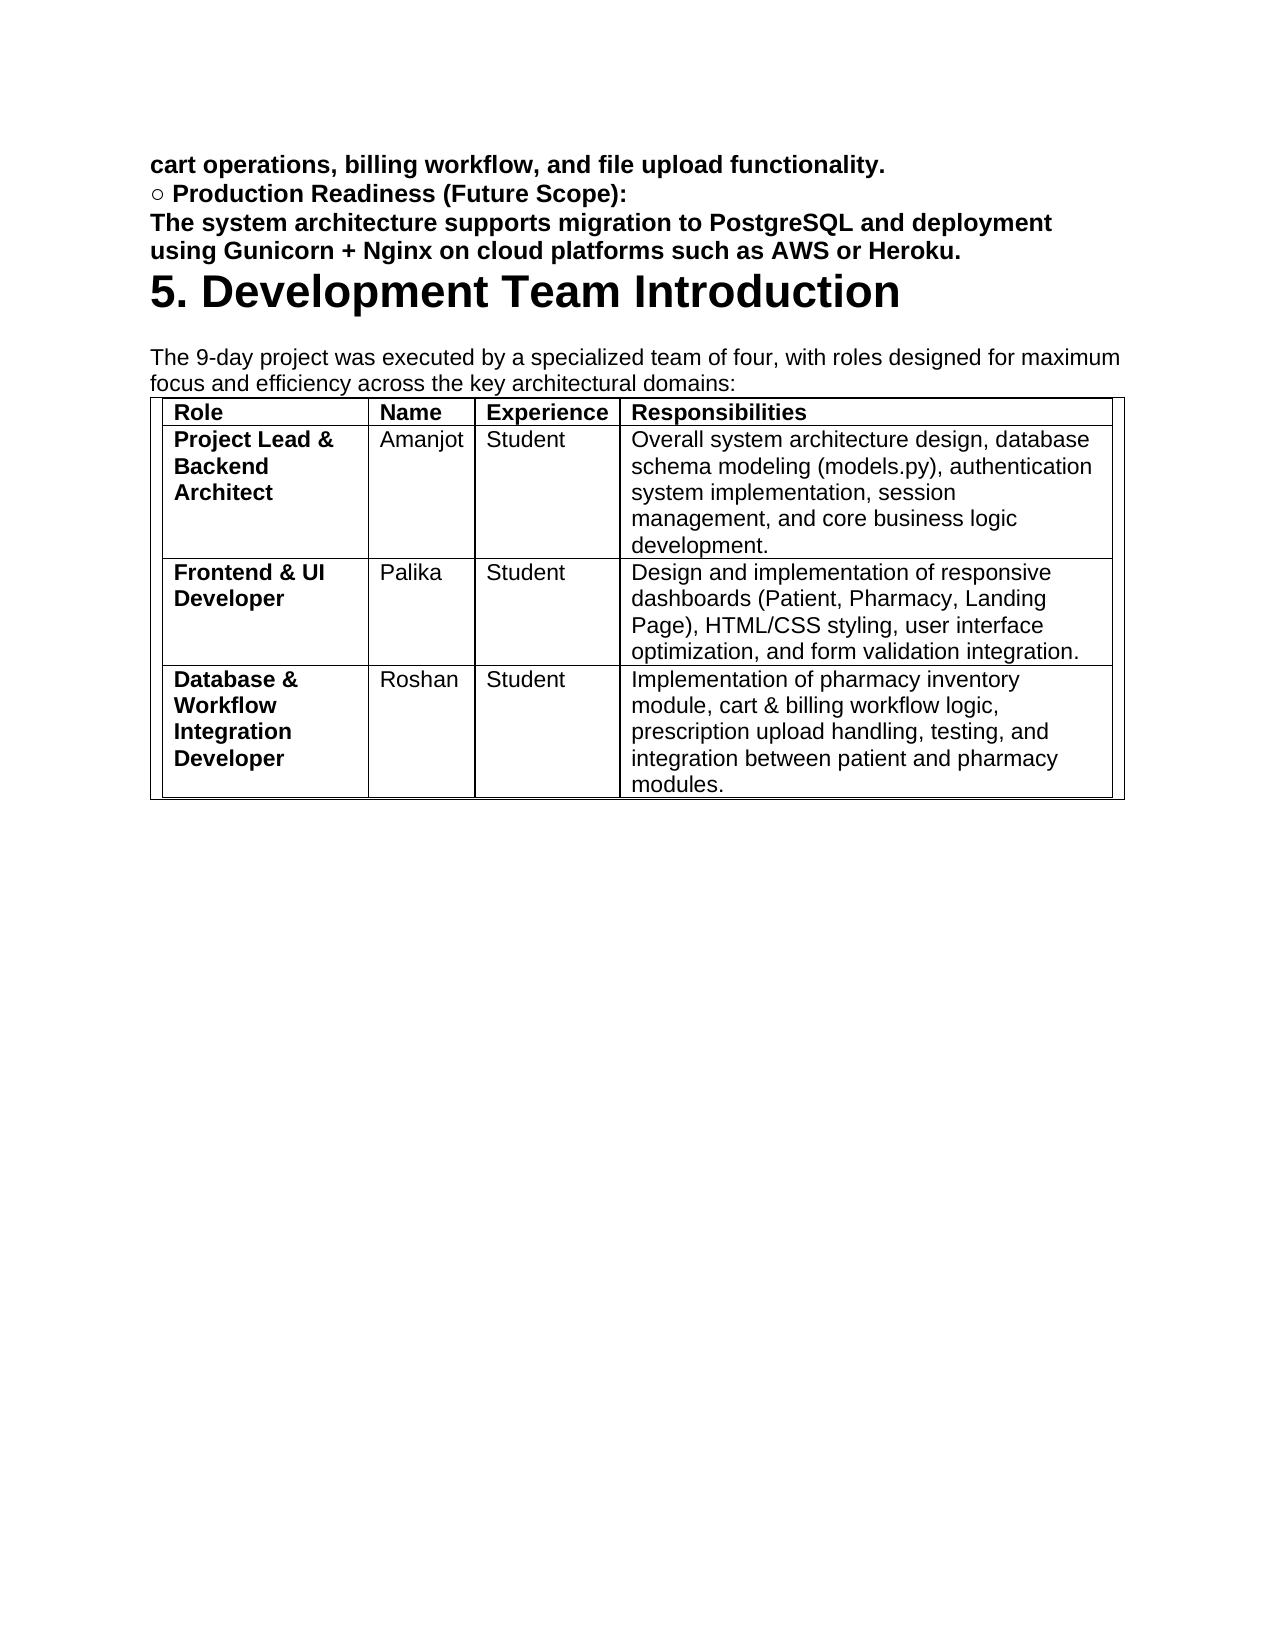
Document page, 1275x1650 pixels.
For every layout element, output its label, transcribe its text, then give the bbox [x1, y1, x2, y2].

table_header [163, 559, 368, 665]
table_header [476, 666, 619, 797]
text The 9-day project was executed by a specialized team of four, with roles designed for maximum focus and efficiency across the key architectural domains: [150, 344, 1125, 397]
table_header [621, 399, 1112, 425]
table_header [369, 426, 474, 558]
table_header [621, 426, 1112, 558]
table_header [369, 666, 474, 797]
table_header [621, 559, 1112, 665]
table_header [369, 399, 474, 425]
table_header [621, 666, 1112, 797]
table_header [163, 399, 368, 425]
text ○ Production Readiness (Future Scope): The system architecture supports migration to PostgreSQL and deployment using Gunicorn + Nginx on cloud platforms such as AWS or Heroku. [150, 179, 1125, 265]
table_header [476, 426, 619, 558]
table_header [163, 666, 368, 797]
text 5. Development Team Introduction [150, 265, 1125, 318]
table_header [476, 399, 619, 425]
table_header [163, 426, 368, 558]
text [150, 150, 1125, 179]
table_header [151, 398, 162, 798]
table_header [476, 559, 619, 665]
table_header [369, 559, 474, 665]
table_header [1113, 398, 1124, 798]
table_header [519, 410, 524, 418]
